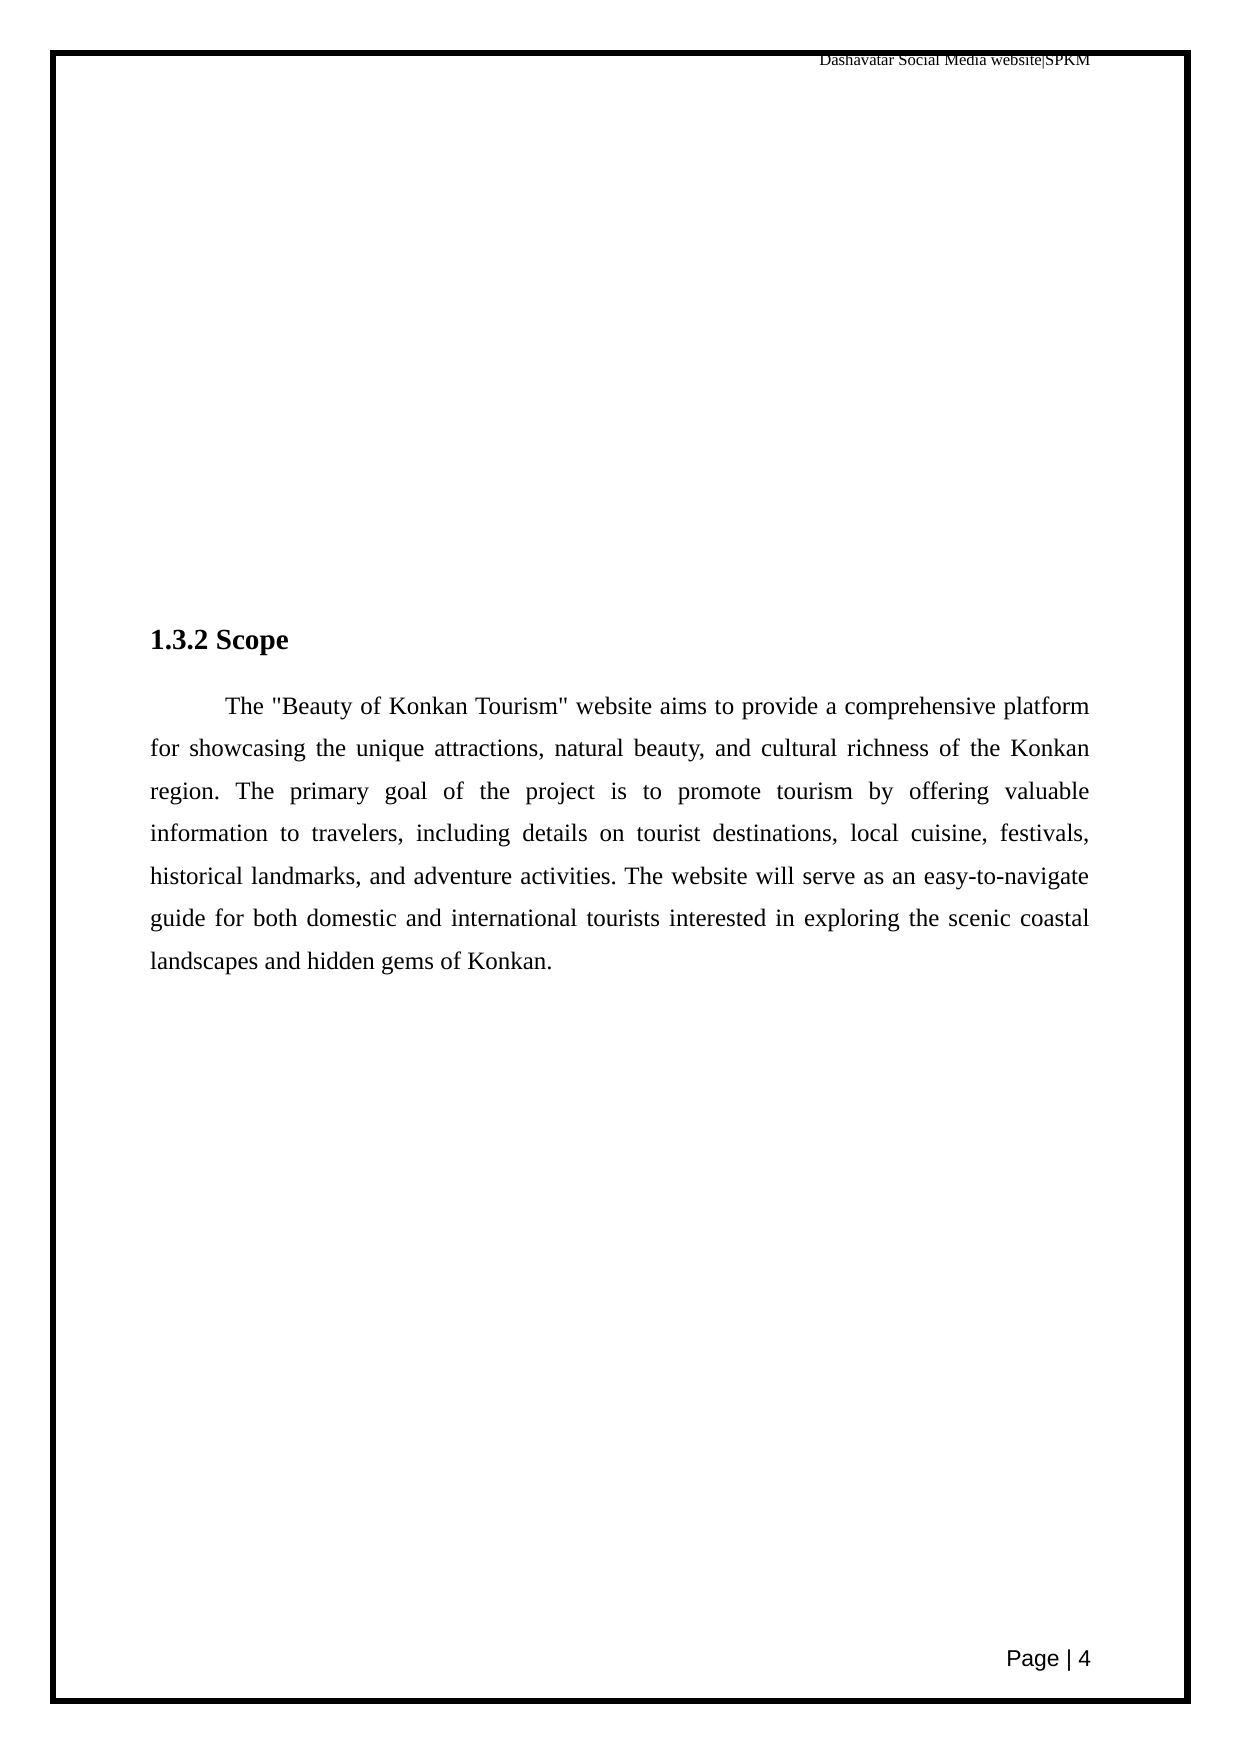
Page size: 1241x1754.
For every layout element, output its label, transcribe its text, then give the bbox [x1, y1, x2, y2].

subtitle 1.3.2 Scope [150, 622, 1089, 655]
text The "Beauty of Konkan Tourism" website aims to provide a comprehensive platform for showcasing the unique attractions, natural beauty, and cultural richness of the Konkan region. The primary goal of the project is to promote tourism by offering valuable information to travelers, including details on tourist destinations, local cuisine, festivals, historical landmarks, and adventure activities. The website will serve as an easy-to-navigate guide for both domestic and international tourists interested in exploring the scenic coastal landscapes and hidden gems of Konkan. [150, 691, 1091, 975]
